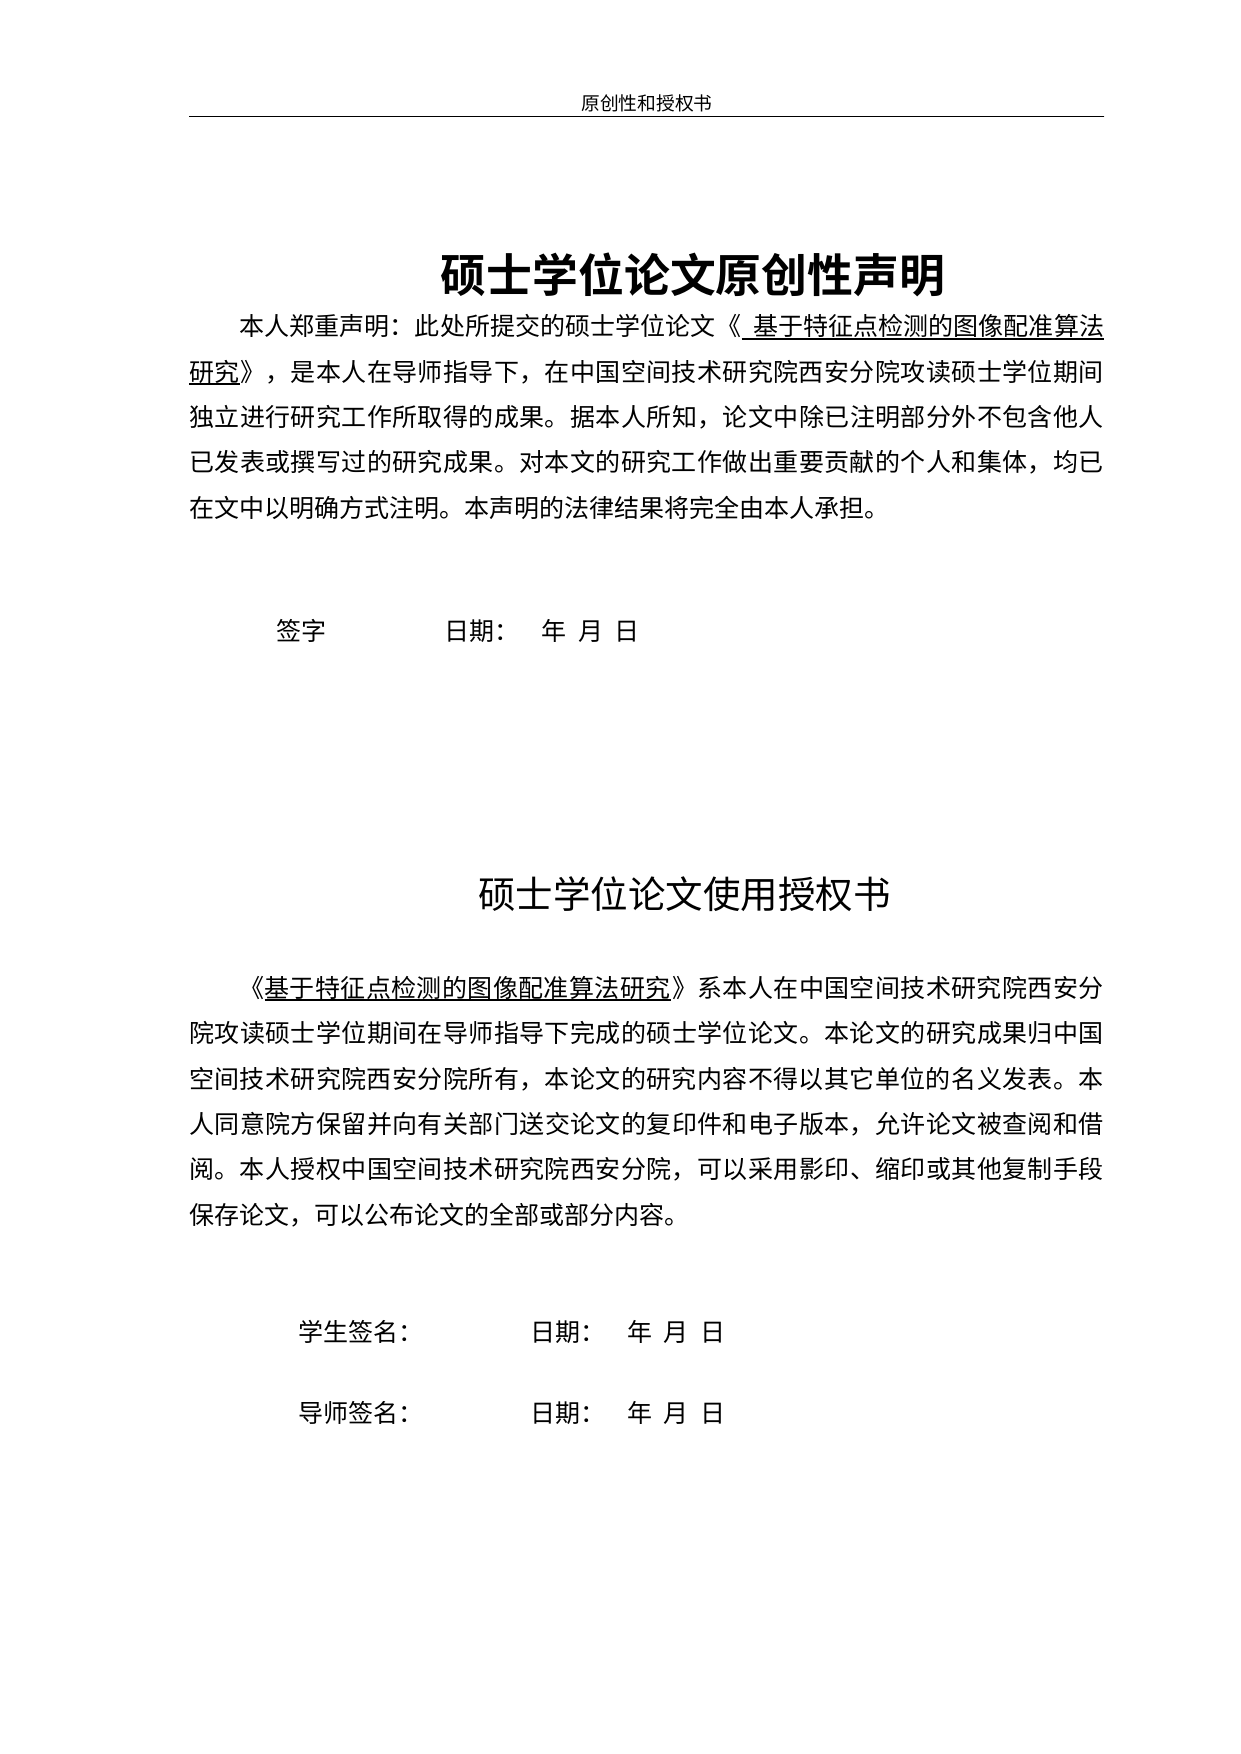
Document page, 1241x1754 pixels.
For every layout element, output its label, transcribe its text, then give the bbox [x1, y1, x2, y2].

title 硕士学位论文原创性声明 [189, 259, 1104, 301]
text 本人郑重声明：此处所提交的硕士学位论文《 基于特征点检测的图像配准算法研究》，是本人在导师指导下，在中国空间技术研究院西安分院攻读硕士学位期间独立进行研究工作所取得的成果。据本人所知，论文中除已注明部分外不包含他人已发表或撰写过的研究成果。对本文的研究工作做出重要贡献的个人和集体，均已在文中以明确方式注明。本声明的法律结果将完全由本人承担。 [189, 307, 1104, 524]
text 签字 日期： 年 月 日 [189, 611, 1104, 647]
text 学生签名： 日期： 年 月 日 [189, 1312, 1104, 1348]
text 《基于特征点检测的图像配准算法研究》系本人在中国空间技术研究院西安分院攻读硕士学位期间在导师指导下完成的硕士学位论文。本论文的研究成果归中国空间技术研究院西安分院所有，本论文的研究内容不得以其它单位的名义发表。本人同意院方保留并向有关部门送交论文的复印件和电子版本，允许论文被查阅和借阅。本人授权中国空间技术研究院西安分院，可以采用影印、缩印或其他复制手段保存论文，可以公布论文的全部或部分内容。 [189, 968, 1104, 1231]
text 导师签名： 日期： 年 月 日 [189, 1393, 1104, 1430]
text 硕士学位论文使用授权书 [189, 865, 1104, 919]
